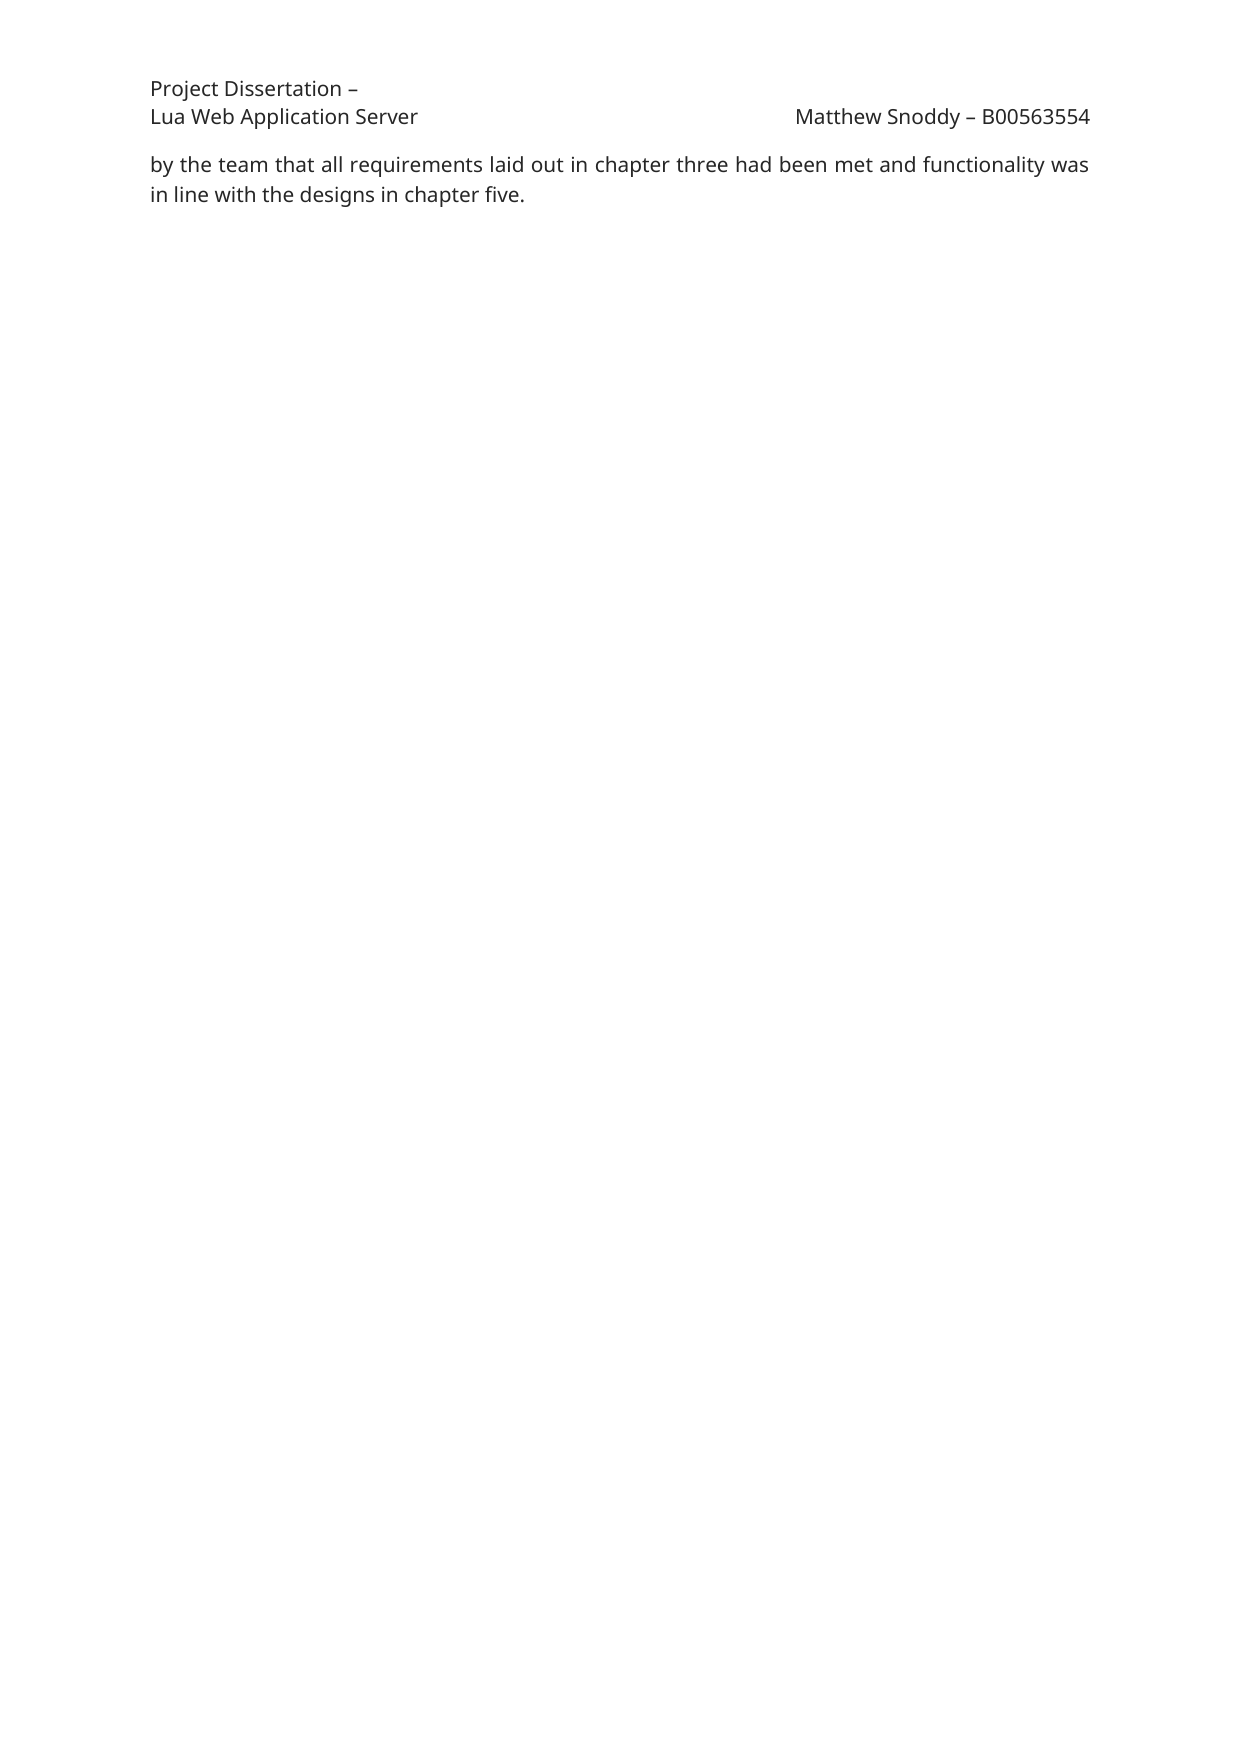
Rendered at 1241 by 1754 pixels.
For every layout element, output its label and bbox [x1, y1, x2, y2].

text [150, 150, 1090, 209]
